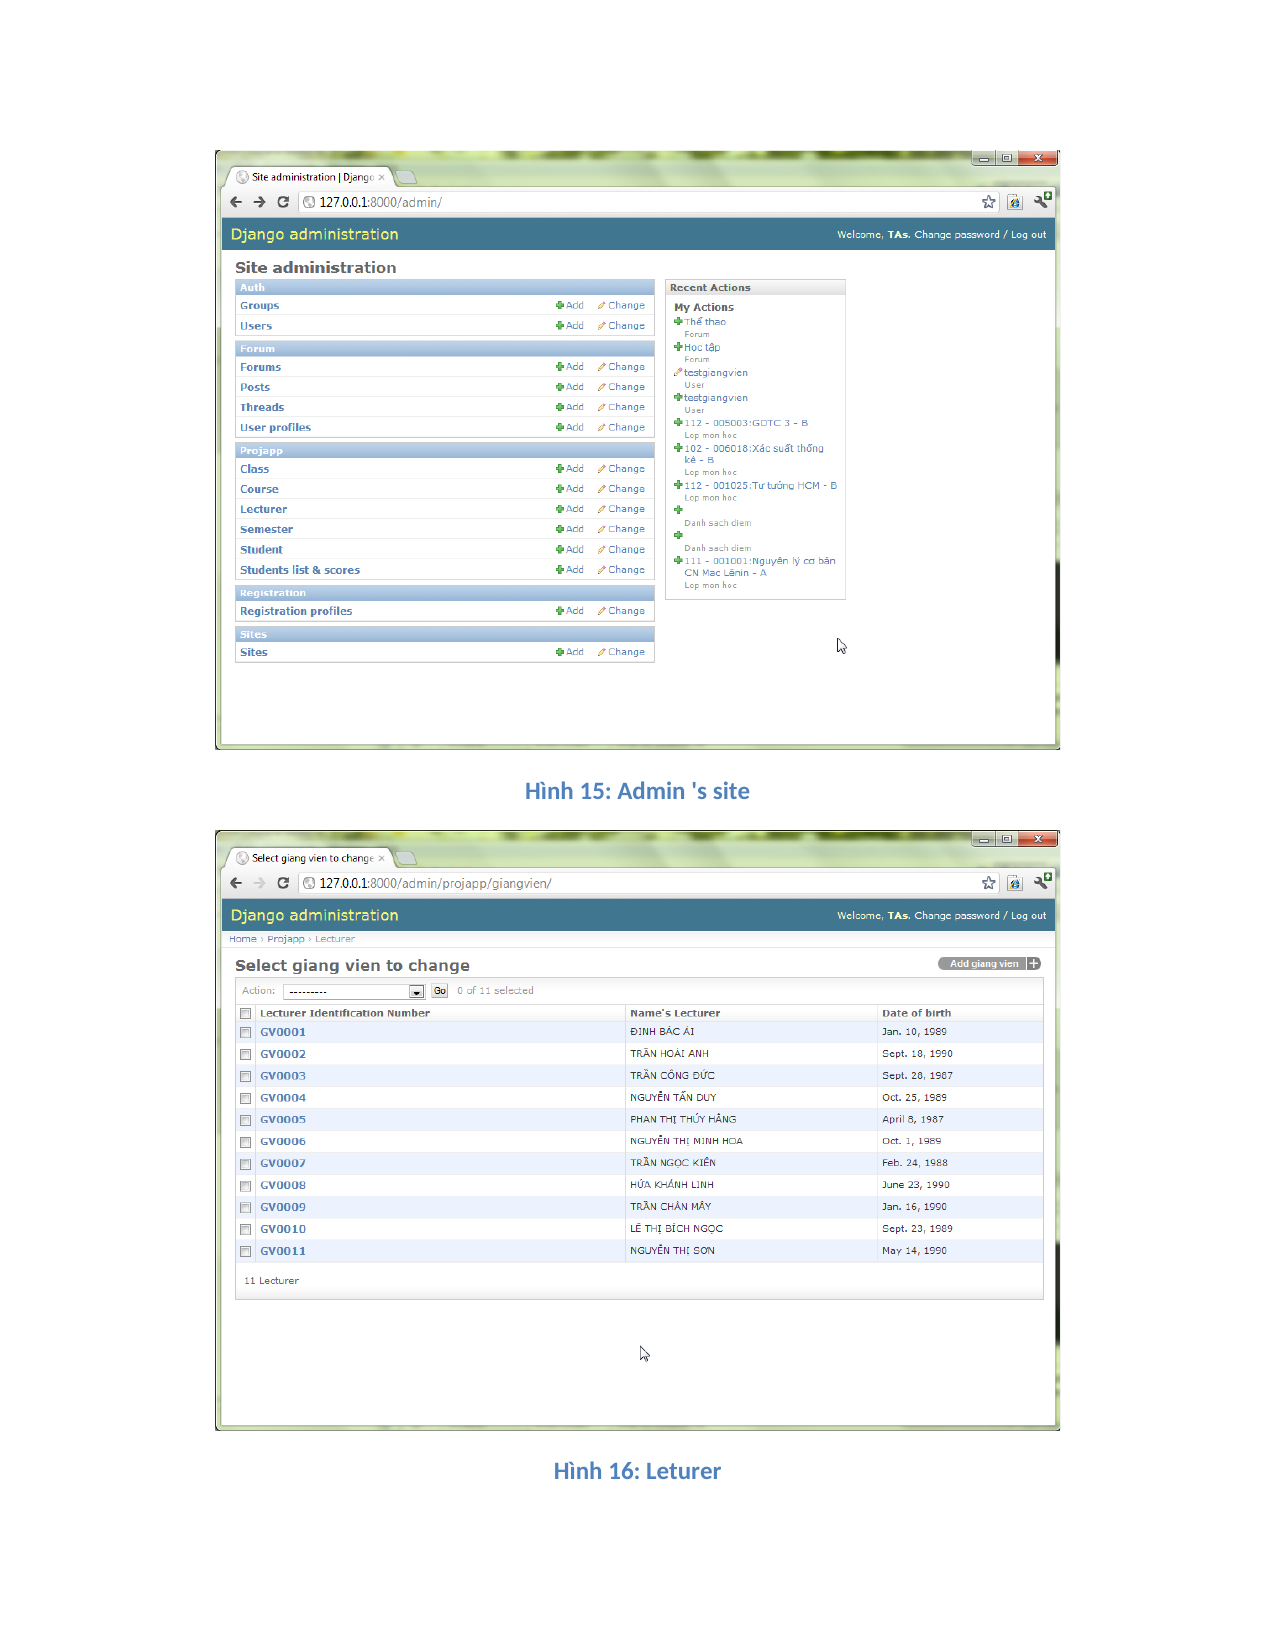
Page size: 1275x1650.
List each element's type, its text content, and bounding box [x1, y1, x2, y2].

picture [215, 150, 1060, 750]
picture [215, 830, 1060, 1431]
